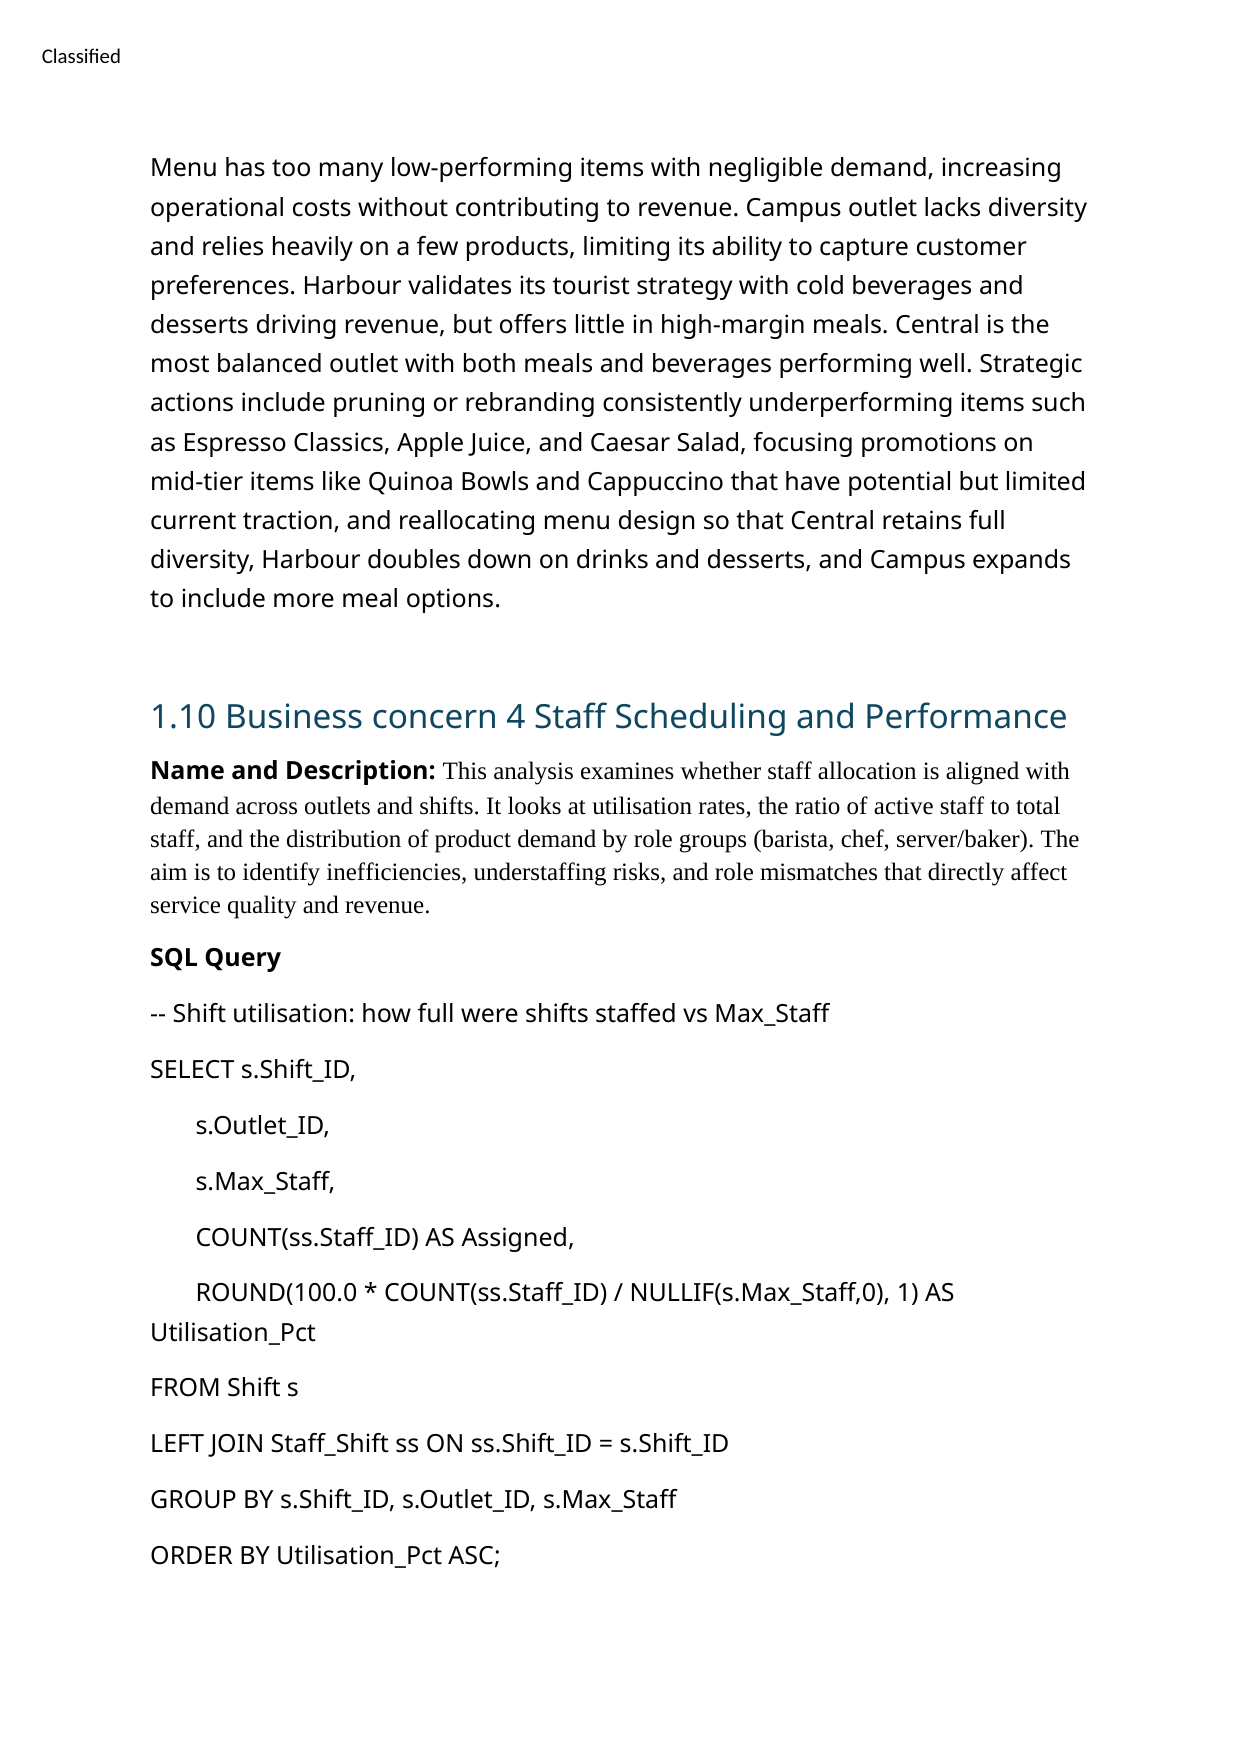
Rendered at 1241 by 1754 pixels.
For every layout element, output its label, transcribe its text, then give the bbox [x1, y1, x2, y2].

text s.Max_Staff, [150, 1163, 1090, 1197]
text ORDER BY Utilisation_Pct ASC; [150, 1538, 1090, 1572]
text s.Outlet_ID, [150, 1108, 1090, 1142]
text LEFT JOIN Staff_Shift ss ON ss.Shift_ID = s.Shift_ID [150, 1426, 1090, 1460]
text -- Shift utilisation: how full were shifts staffed vs Max_Staff [150, 996, 1090, 1030]
text Name and Description: This analysis examines whether staff allocation is aligned with demand across outlets and shifts. It looks at utilisation rates, the ratio of active staff to total staff, and the distribution of product demand by role groups (barista, chef, server/baker). The aim is to identify inefficiencies, understaffing risks, and role mismatches that directly affect service quality and revenue. [150, 753, 1090, 919]
subtitle Business concern 4 Staff Scheduling and Performance [150, 692, 1090, 738]
text FROM Shift s [150, 1370, 1090, 1404]
text GROUP BY s.Shift_ID, s.Outlet_ID, s.Max_Staff [150, 1482, 1090, 1516]
text COUNT(ss.Staff_ID) AS Assigned, [150, 1219, 1090, 1253]
text SELECT s.Shift_ID, [150, 1052, 1090, 1086]
text SQL Query [150, 940, 1090, 974]
text Menu has too many low-performing items with negligible demand, increasing operational costs without contributing to revenue. Campus outlet lacks diversity and relies heavily on a few products, limiting its ability to capture customer preferences. Harbour validates its tourist strategy with cold beverages and desserts driving revenue, but offers little in high-margin meals. Central is the most balanced outlet with both meals and beverages performing well. Strategic actions include pruning or rebranding consistently underperforming items such as Espresso Classics, Apple Juice, and Caesar Salad, focusing promotions on mid-tier items like Quinoa Bowls and Cappuccino that have potential but limited current traction, and reallocating menu design so that Central retains full diversity, Harbour doubles down on drinks and desserts, and Campus expands to include more meal options. [150, 150, 1090, 615]
text ROUND(100.0 * COUNT(ss.Staff_ID) / NULLIF(s.Max_Staff,0), 1) AS Utilisation_Pct [150, 1275, 1090, 1348]
